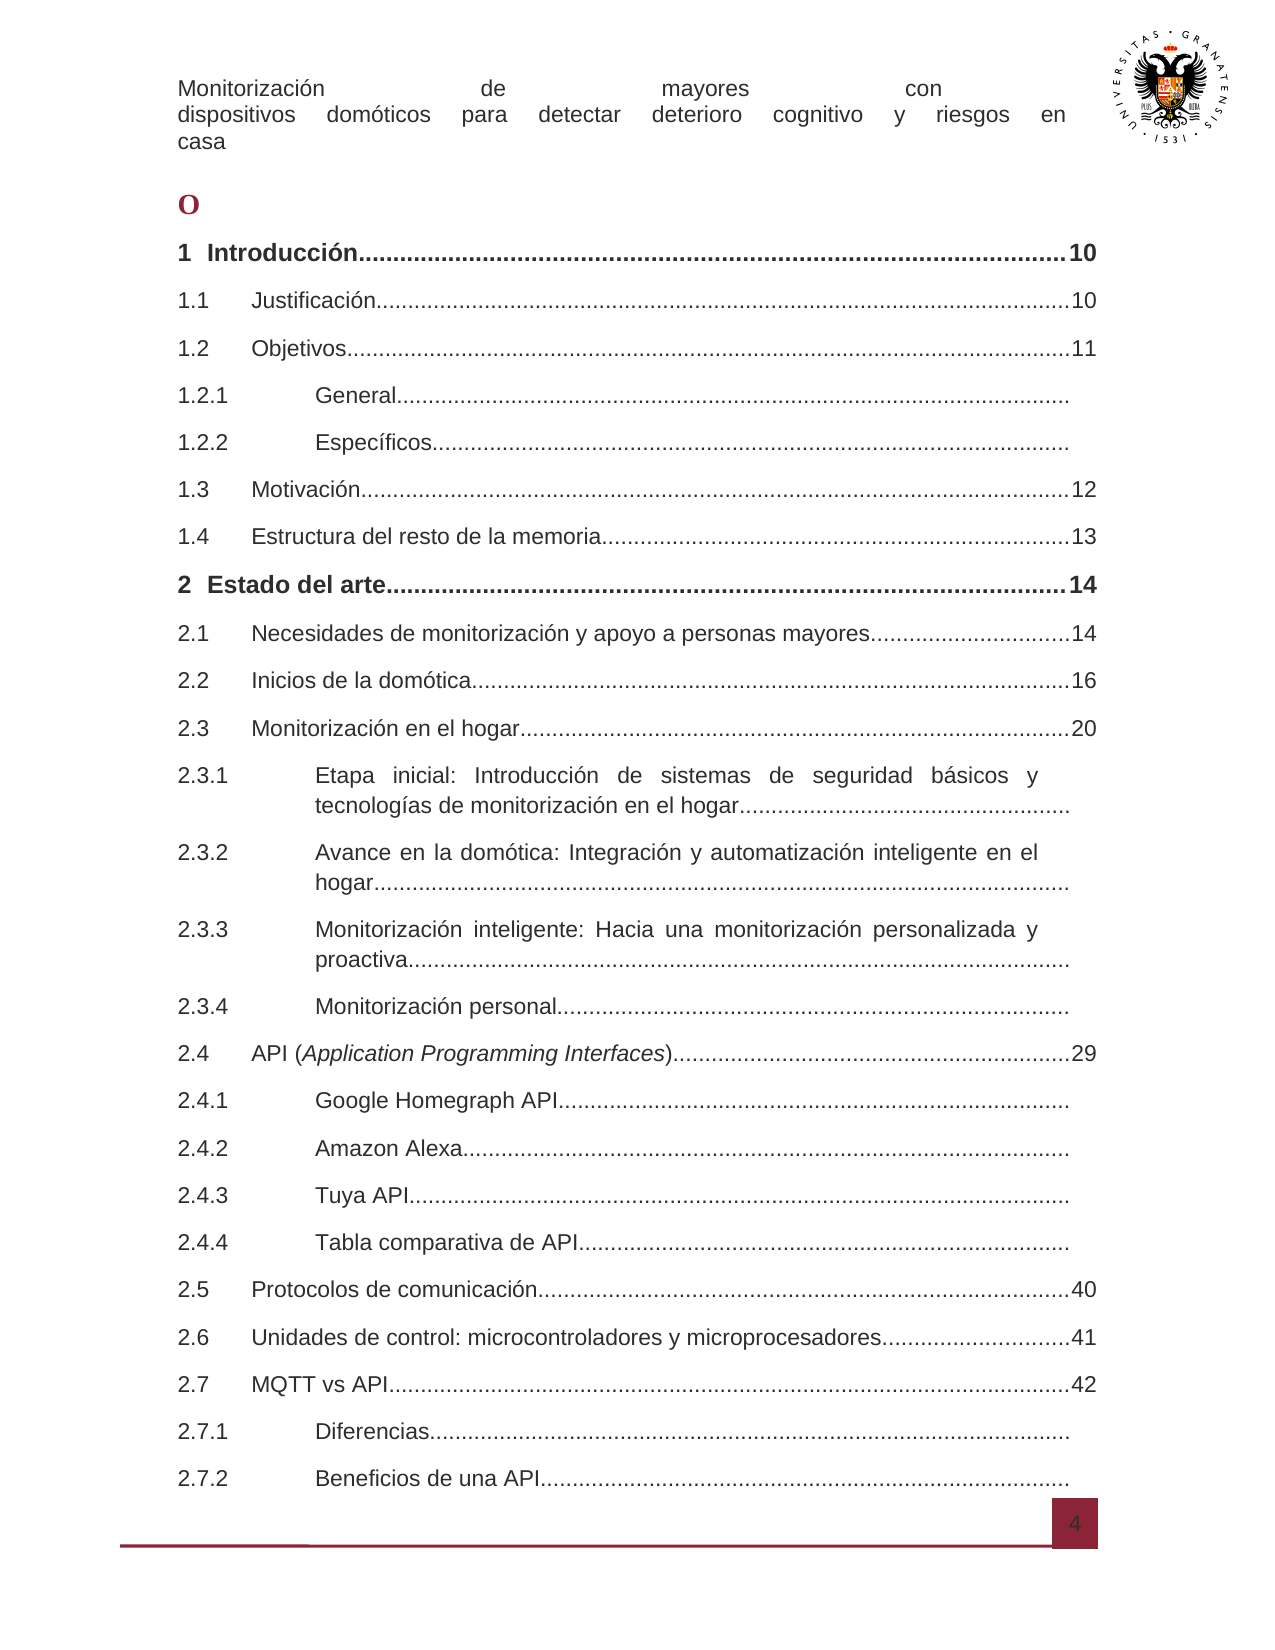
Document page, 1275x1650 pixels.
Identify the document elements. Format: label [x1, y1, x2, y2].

picture [1061, 22, 1275, 146]
